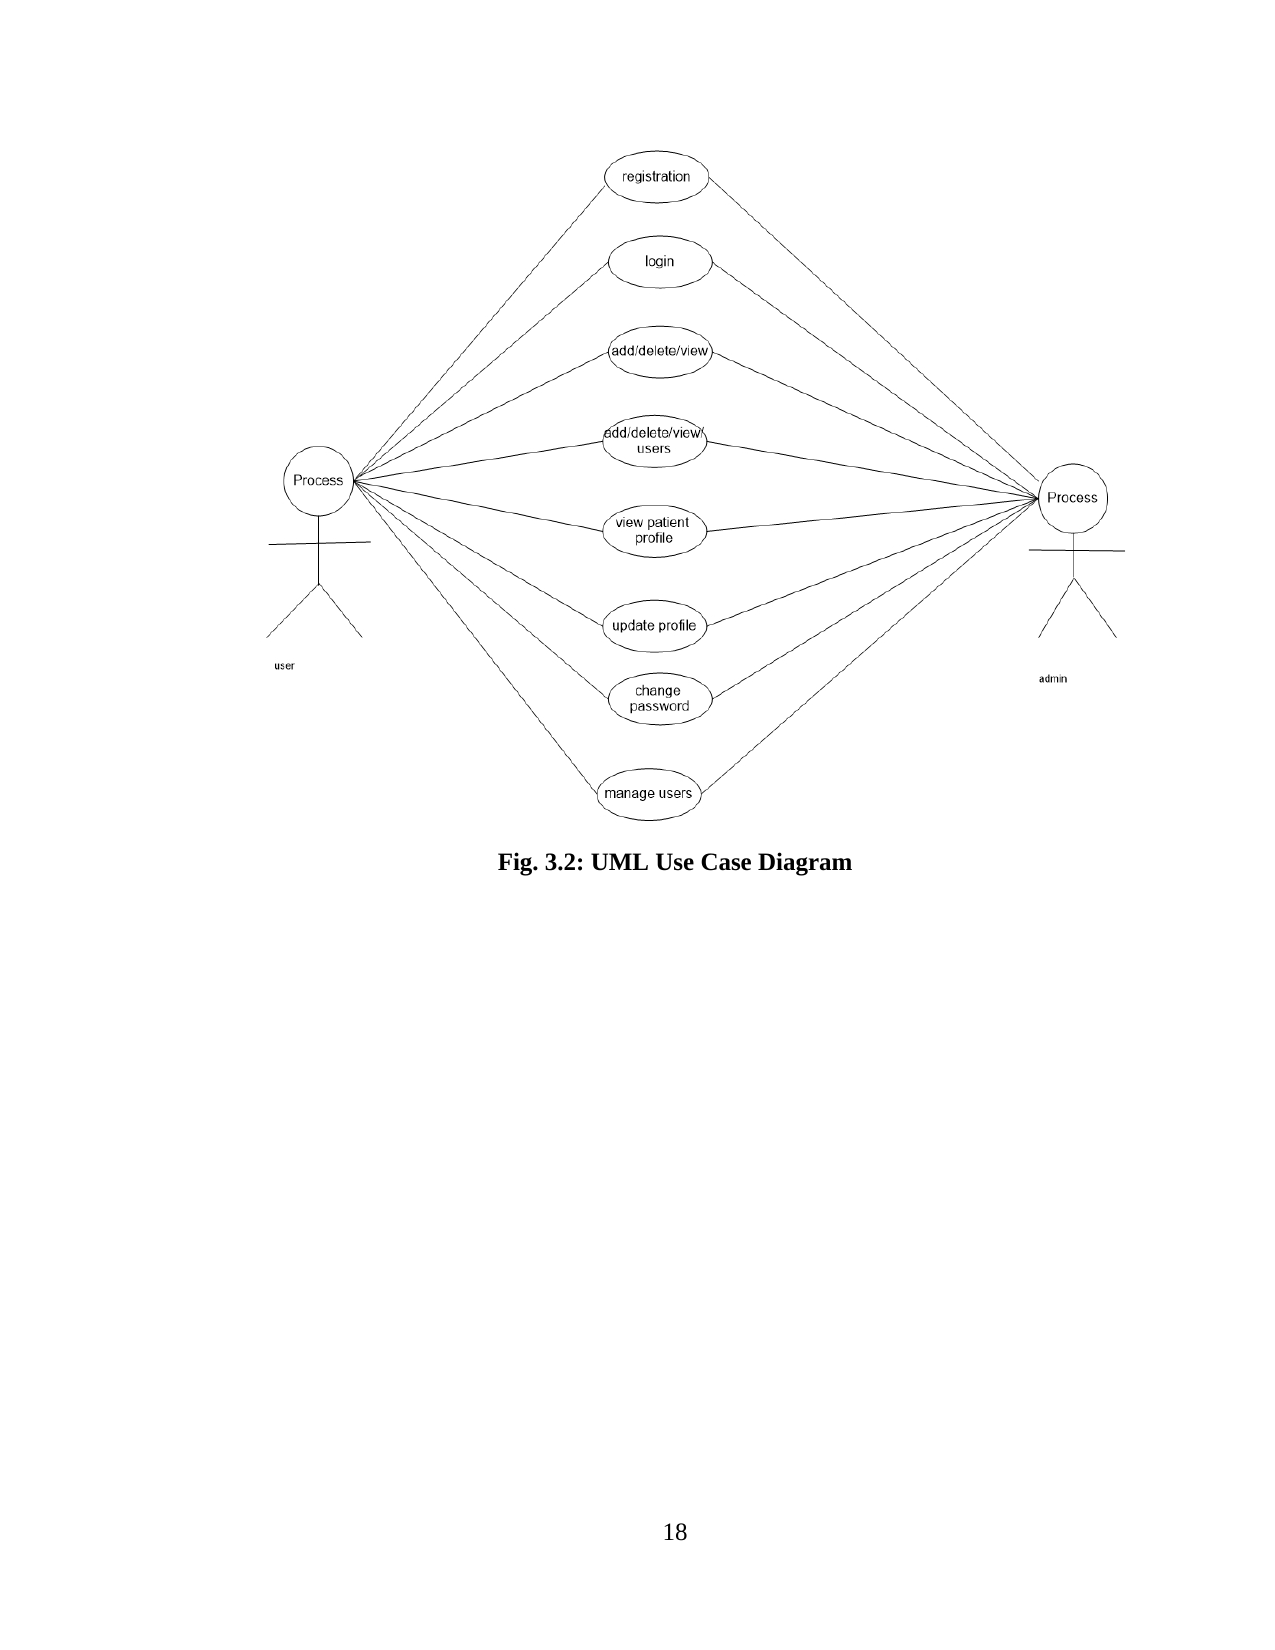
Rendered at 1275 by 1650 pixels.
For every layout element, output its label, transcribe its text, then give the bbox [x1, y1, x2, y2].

picture [225, 150, 1125, 823]
text Fig. 3.2: UML Use Case Diagram [225, 847, 1125, 876]
